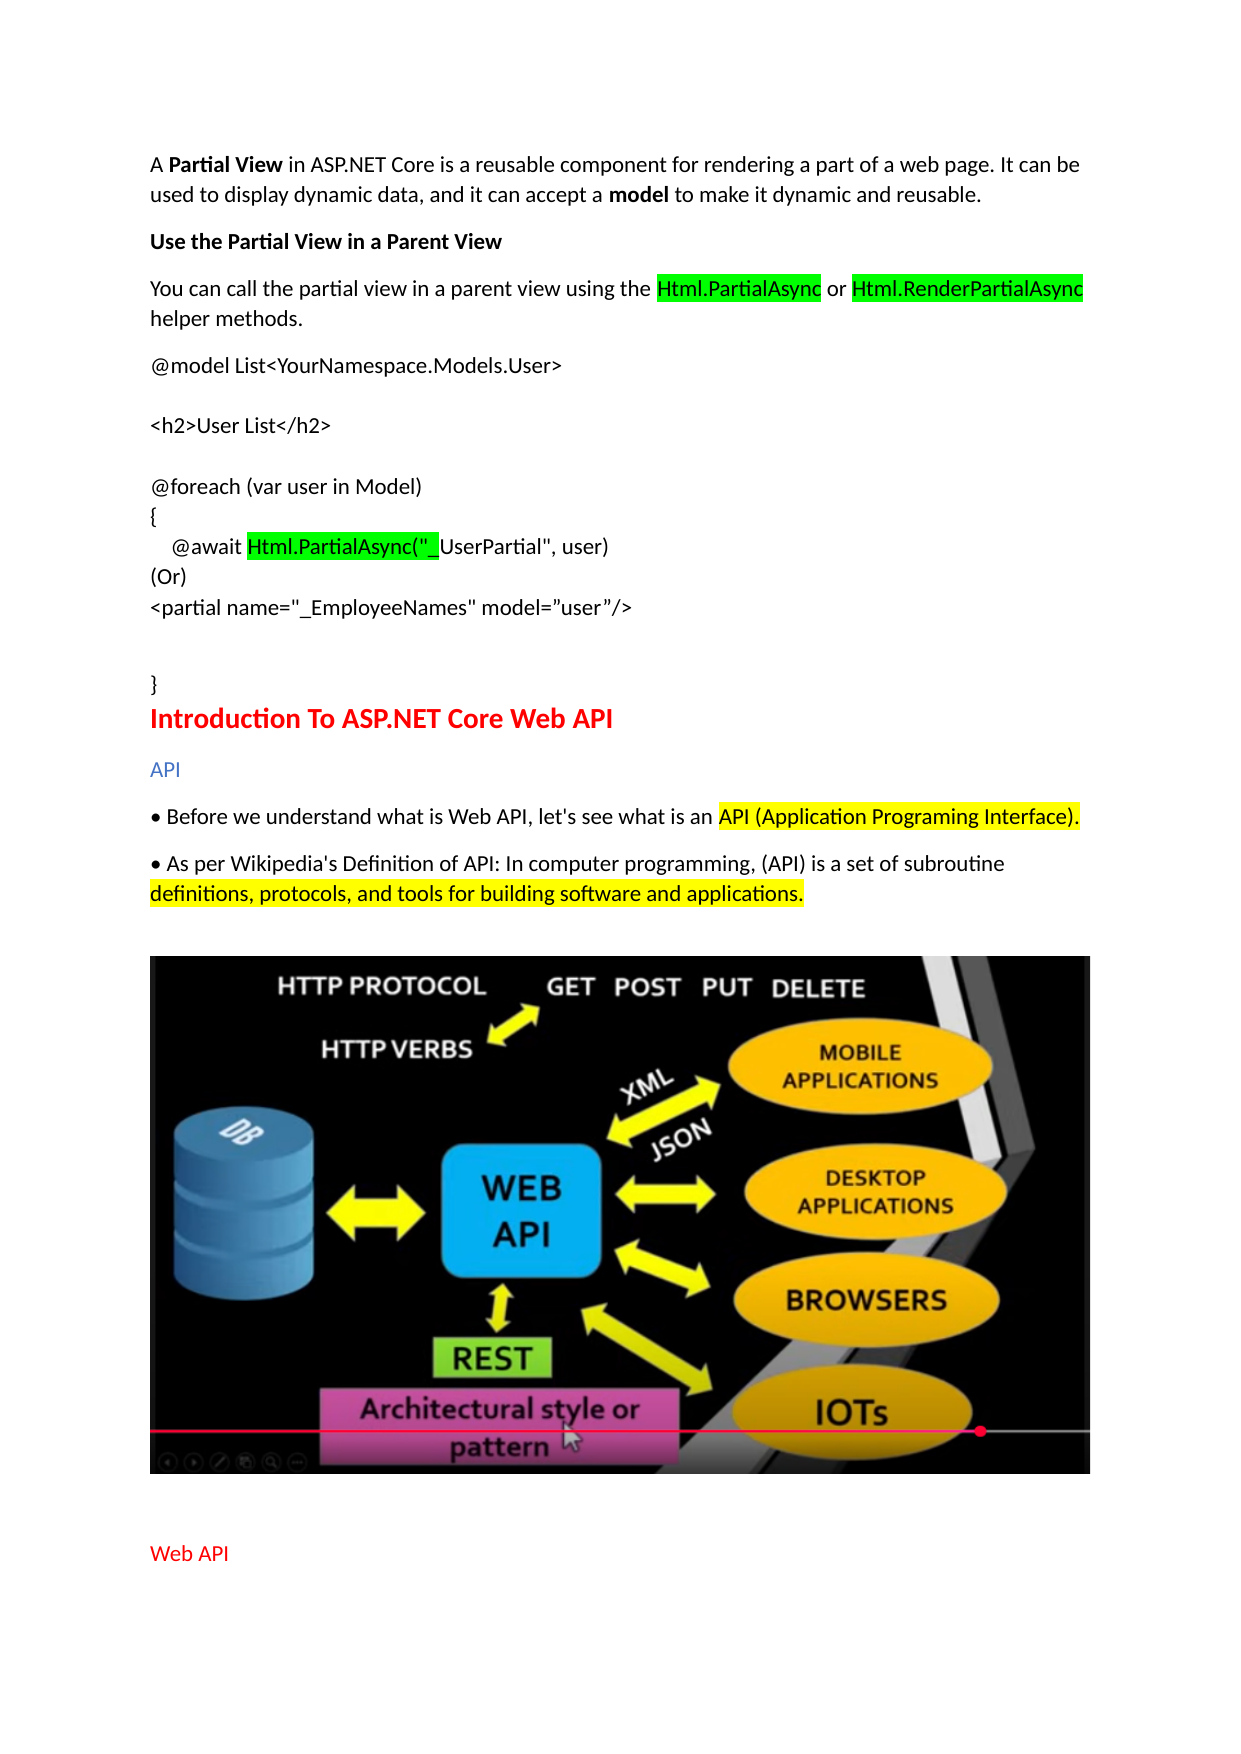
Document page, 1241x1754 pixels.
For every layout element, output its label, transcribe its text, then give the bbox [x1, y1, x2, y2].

text Web API [150, 1539, 1090, 1568]
text • Before we understand what is Web API, let's see what is an API (Application Programing Interface). [150, 802, 719, 830]
text Use the Partial View in a Parent View [150, 227, 1090, 255]
text Introduction To ASP.NET Core Web API [150, 700, 1090, 736]
text A Partial View in ASP.NET Core is a reusable component for rendering a part of a web page. It can be used to display dynamic data, and it can accept a model to make it dynamic and reusable. [150, 150, 1090, 208]
text { [150, 502, 1090, 530]
text API [150, 755, 1090, 783]
text <h2>User List</h2> [150, 411, 1090, 439]
text @foreach (var user in Model) [150, 472, 1090, 500]
text You can call the partial view in a parent view using the Html.PartialAsync or Html.RenderPartialAsync helper methods. [150, 274, 1090, 332]
text @model List<YourNamespace.Models.User> [150, 351, 1090, 379]
text <partial name="_EmployeeNames" model=”user”/> [150, 593, 1090, 621]
text • As per Wikipedia's Definition of API: In computer programming, (API) is a set of subroutine definitions, protocols, and tools for building software and applications. [150, 849, 1090, 907]
text } [150, 670, 1090, 698]
text (Or) [150, 562, 1090, 591]
text @await Html.PartialAsync("_UserPartial", user) [439, 532, 1090, 560]
picture [150, 956, 1091, 1474]
